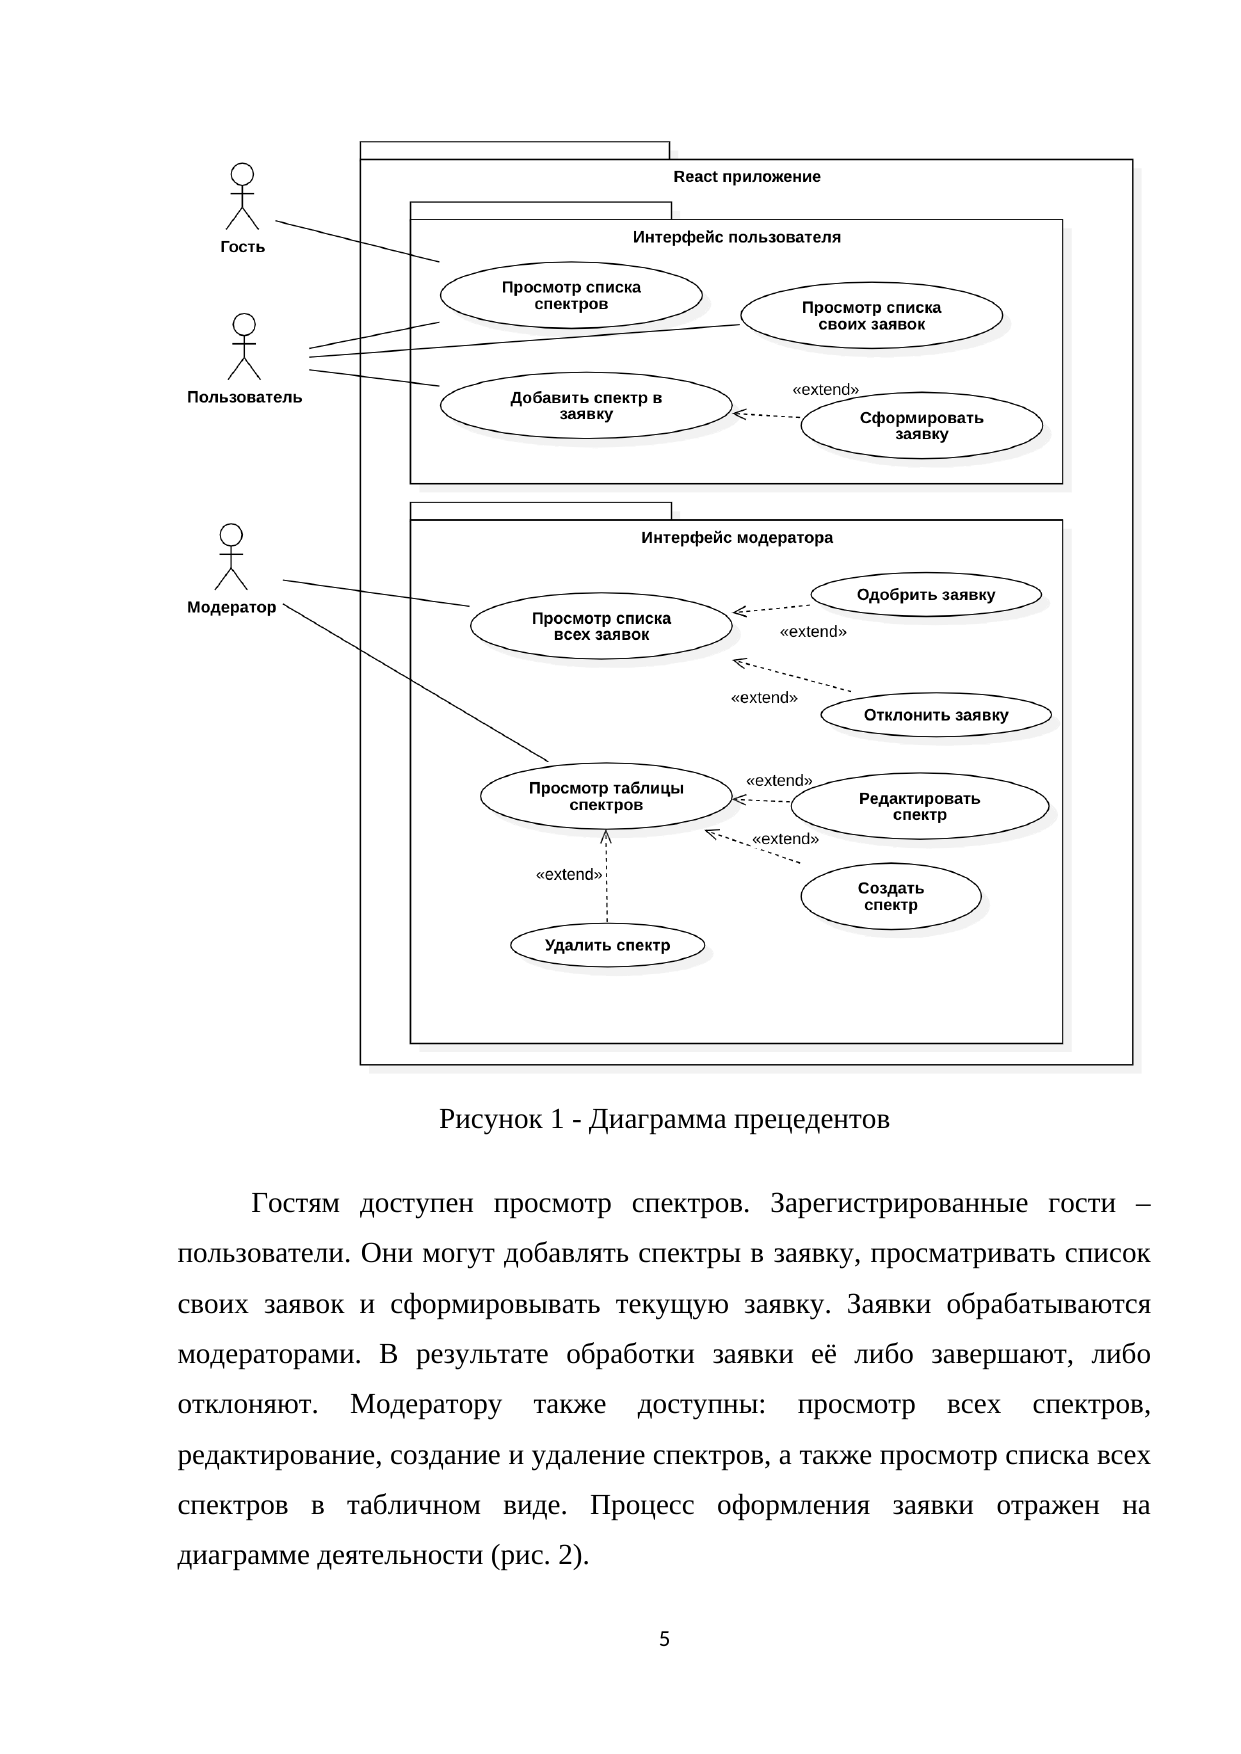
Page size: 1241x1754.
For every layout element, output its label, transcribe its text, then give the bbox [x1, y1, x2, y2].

picture [177, 103, 1152, 1088]
text Рисунок 1 - Диаграмма прецедентов [177, 1102, 1152, 1135]
text Гостям доступен просмотр спектров. Зарегистрированные гости – пользователи. Они могут добавлять спектры в заявку, просматривать список своих заявок и сформировывать текущую заявку. Заявки обрабатываются модераторами. В результате обработки заявки её либо завершают, либо отклоняют. Модератору также доступны: просмотр всех спектров, редактирование, создание и удаление спектров, а также просмотр списка всех спектров в табличном виде. Процесс оформления заявки отражен на диаграмме деятельности (рис. 2). [177, 1185, 1152, 1571]
